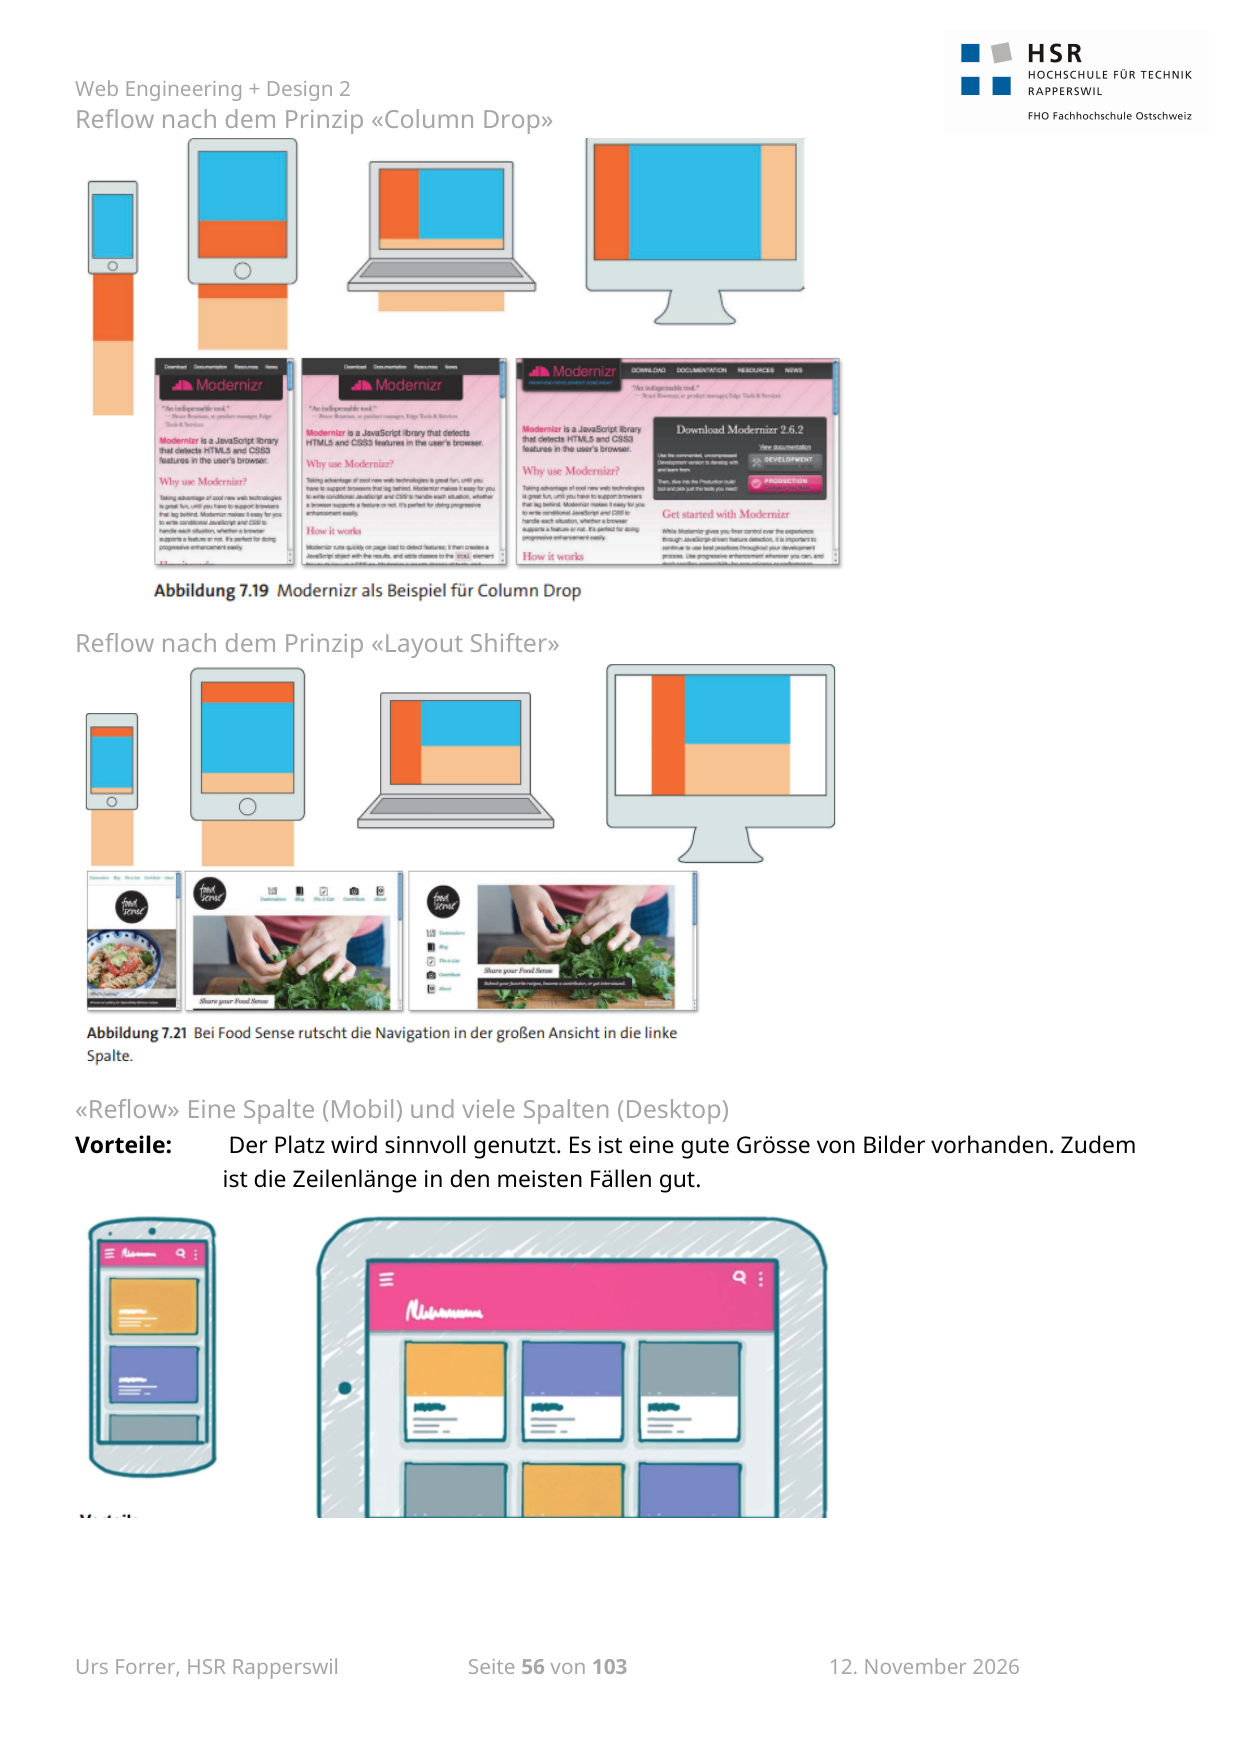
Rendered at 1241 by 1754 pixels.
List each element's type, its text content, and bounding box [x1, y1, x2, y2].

picture [943, 29, 1210, 134]
picture [75, 138, 858, 607]
text Vorteile: Der Platz wird sinnvoll genutzt. Es ist eine gute Grösse von Bilder vorhanden. Zudem ist die Zeilenlänge in den meisten Fällen gut. [75, 1129, 1165, 1194]
picture [75, 1213, 831, 1518]
subtitle «Reflow» Eine Spalte (Mobil) und viele Spalten (Desktop) [75, 1092, 1165, 1126]
subtitle Reflow nach dem Prinzip «Layout Shifter» [75, 626, 1165, 660]
subtitle Reflow nach dem Prinzip «Column Drop» [75, 102, 1165, 136]
picture [75, 662, 858, 1073]
